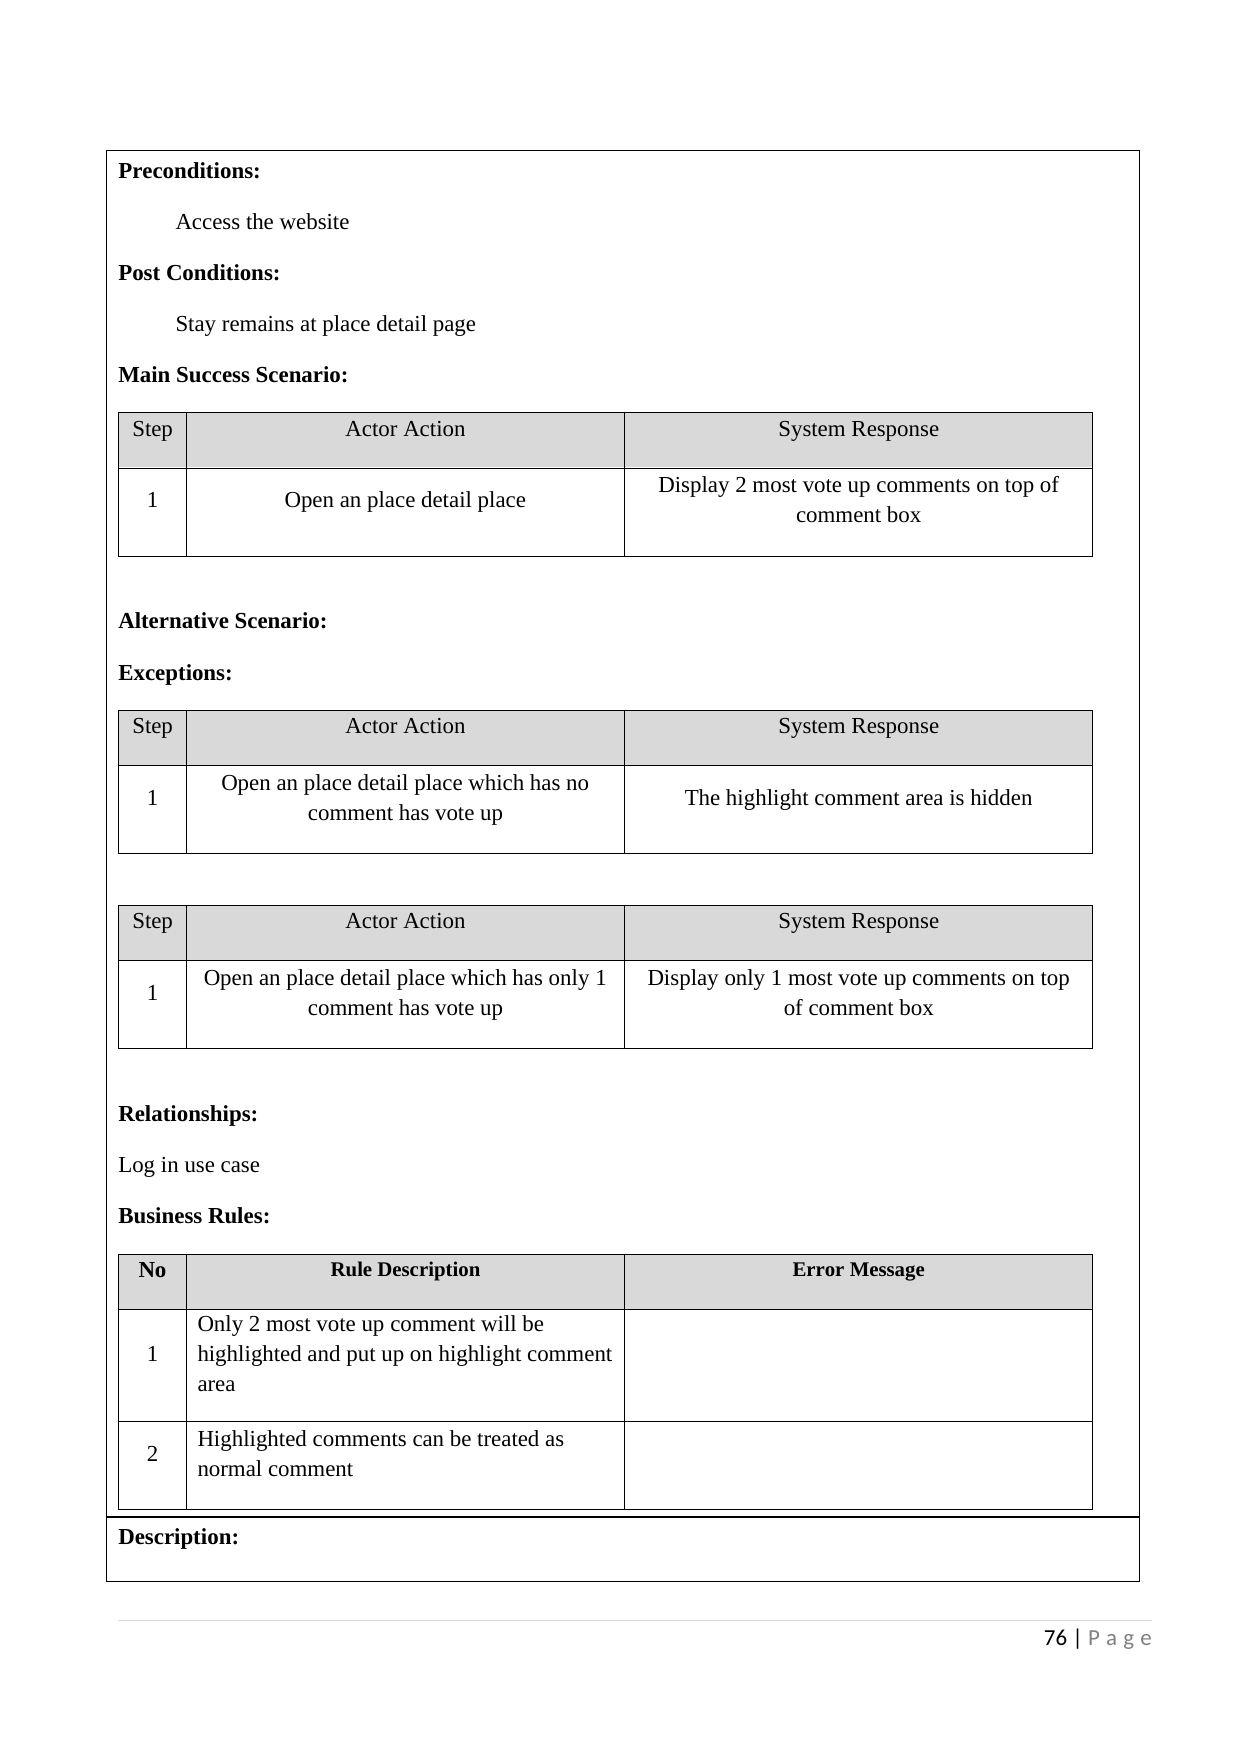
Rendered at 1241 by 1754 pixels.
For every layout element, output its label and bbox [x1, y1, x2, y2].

table_cell [107, 151, 1139, 1516]
table_cell [107, 1518, 1139, 1581]
